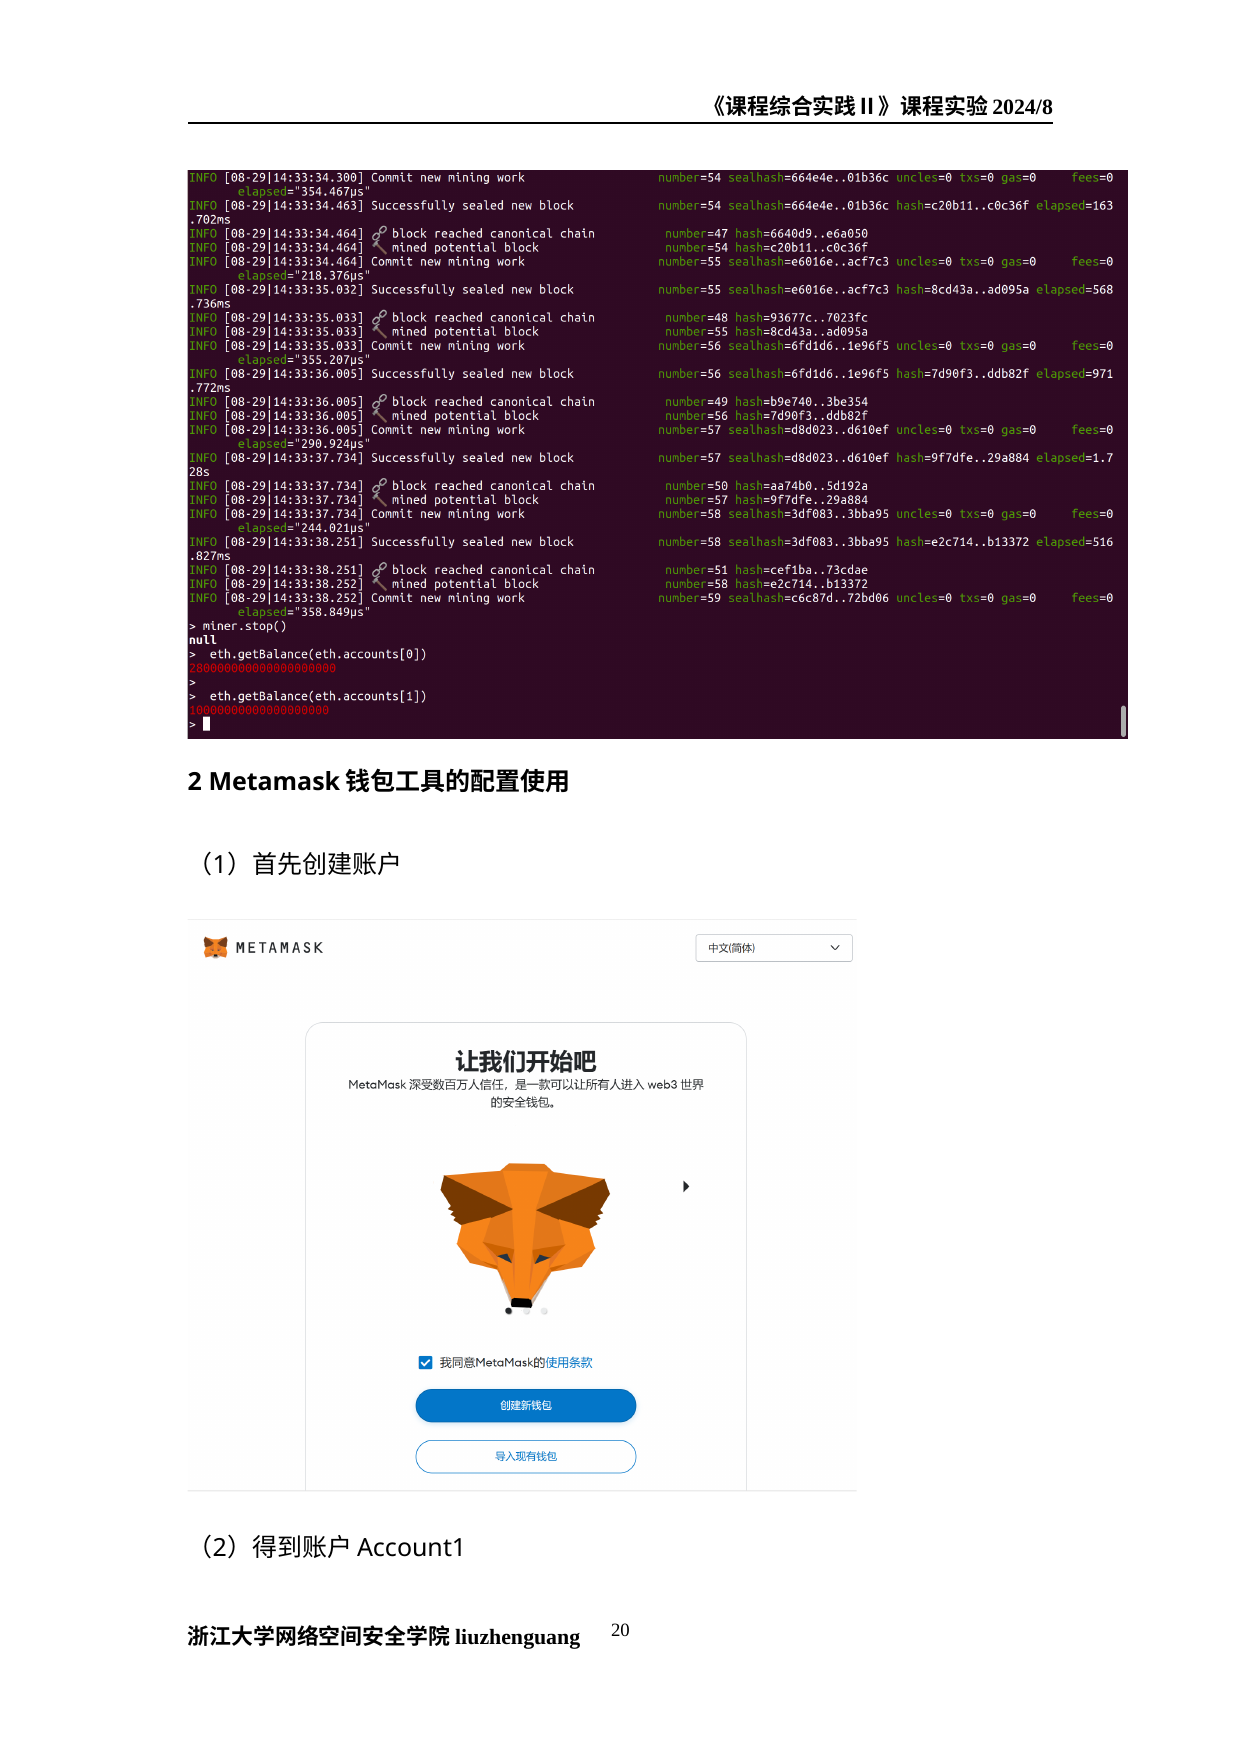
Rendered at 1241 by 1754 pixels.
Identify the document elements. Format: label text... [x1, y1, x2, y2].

text （1）首先创建账户 [187, 830, 1053, 895]
picture [187, 170, 1128, 739]
text （2）得到账户Account1 [187, 1513, 1053, 1578]
text 2 Metamask钱包工具的配置使用 [187, 747, 1053, 812]
picture [187, 919, 857, 1492]
